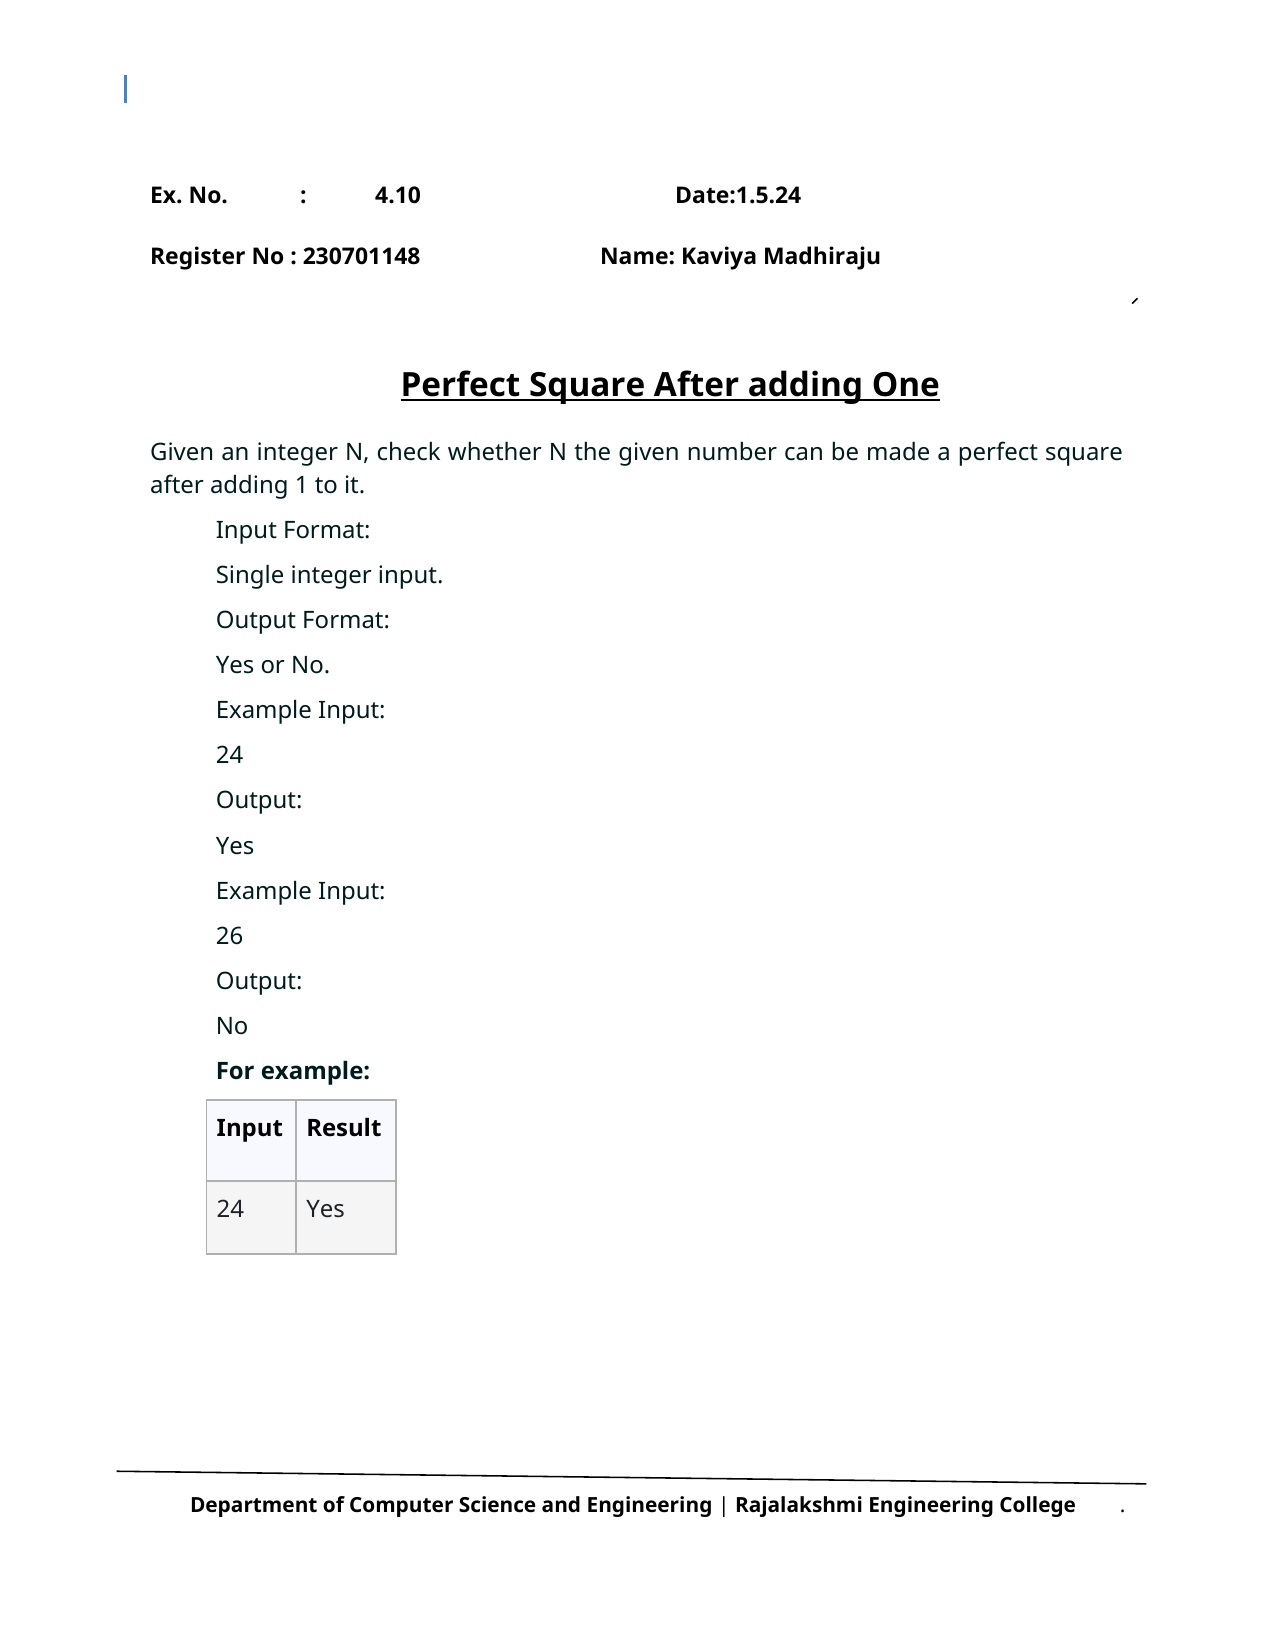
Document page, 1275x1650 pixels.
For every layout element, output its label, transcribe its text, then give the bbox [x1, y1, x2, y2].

text Input Format: [216, 513, 1125, 545]
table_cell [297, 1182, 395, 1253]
text 26 [216, 919, 1125, 951]
text Yes or No. [216, 648, 1125, 681]
text Register No : 230701148 Name: Kaviya Madhiraju [150, 239, 1125, 271]
text Ex. No. : 4.10 Date:1.5.24 [150, 179, 1125, 210]
text Example Input: [216, 873, 1125, 906]
text For example: [216, 1054, 1125, 1087]
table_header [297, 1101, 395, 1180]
text No [216, 1009, 1125, 1041]
text Example Input: [216, 693, 1125, 726]
text Output: [216, 783, 1125, 816]
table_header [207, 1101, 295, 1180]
text Single integer input. [216, 558, 1125, 590]
text Yes [216, 828, 1125, 861]
text 24 [216, 738, 1125, 771]
text Given an integer N, check whether N the given number can be made a perfect square after adding 1 to it. [150, 435, 1125, 500]
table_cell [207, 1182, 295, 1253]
text Output: [216, 964, 1125, 996]
text Output Format: [216, 603, 1125, 636]
text Perfect Square After adding One [216, 360, 1125, 406]
